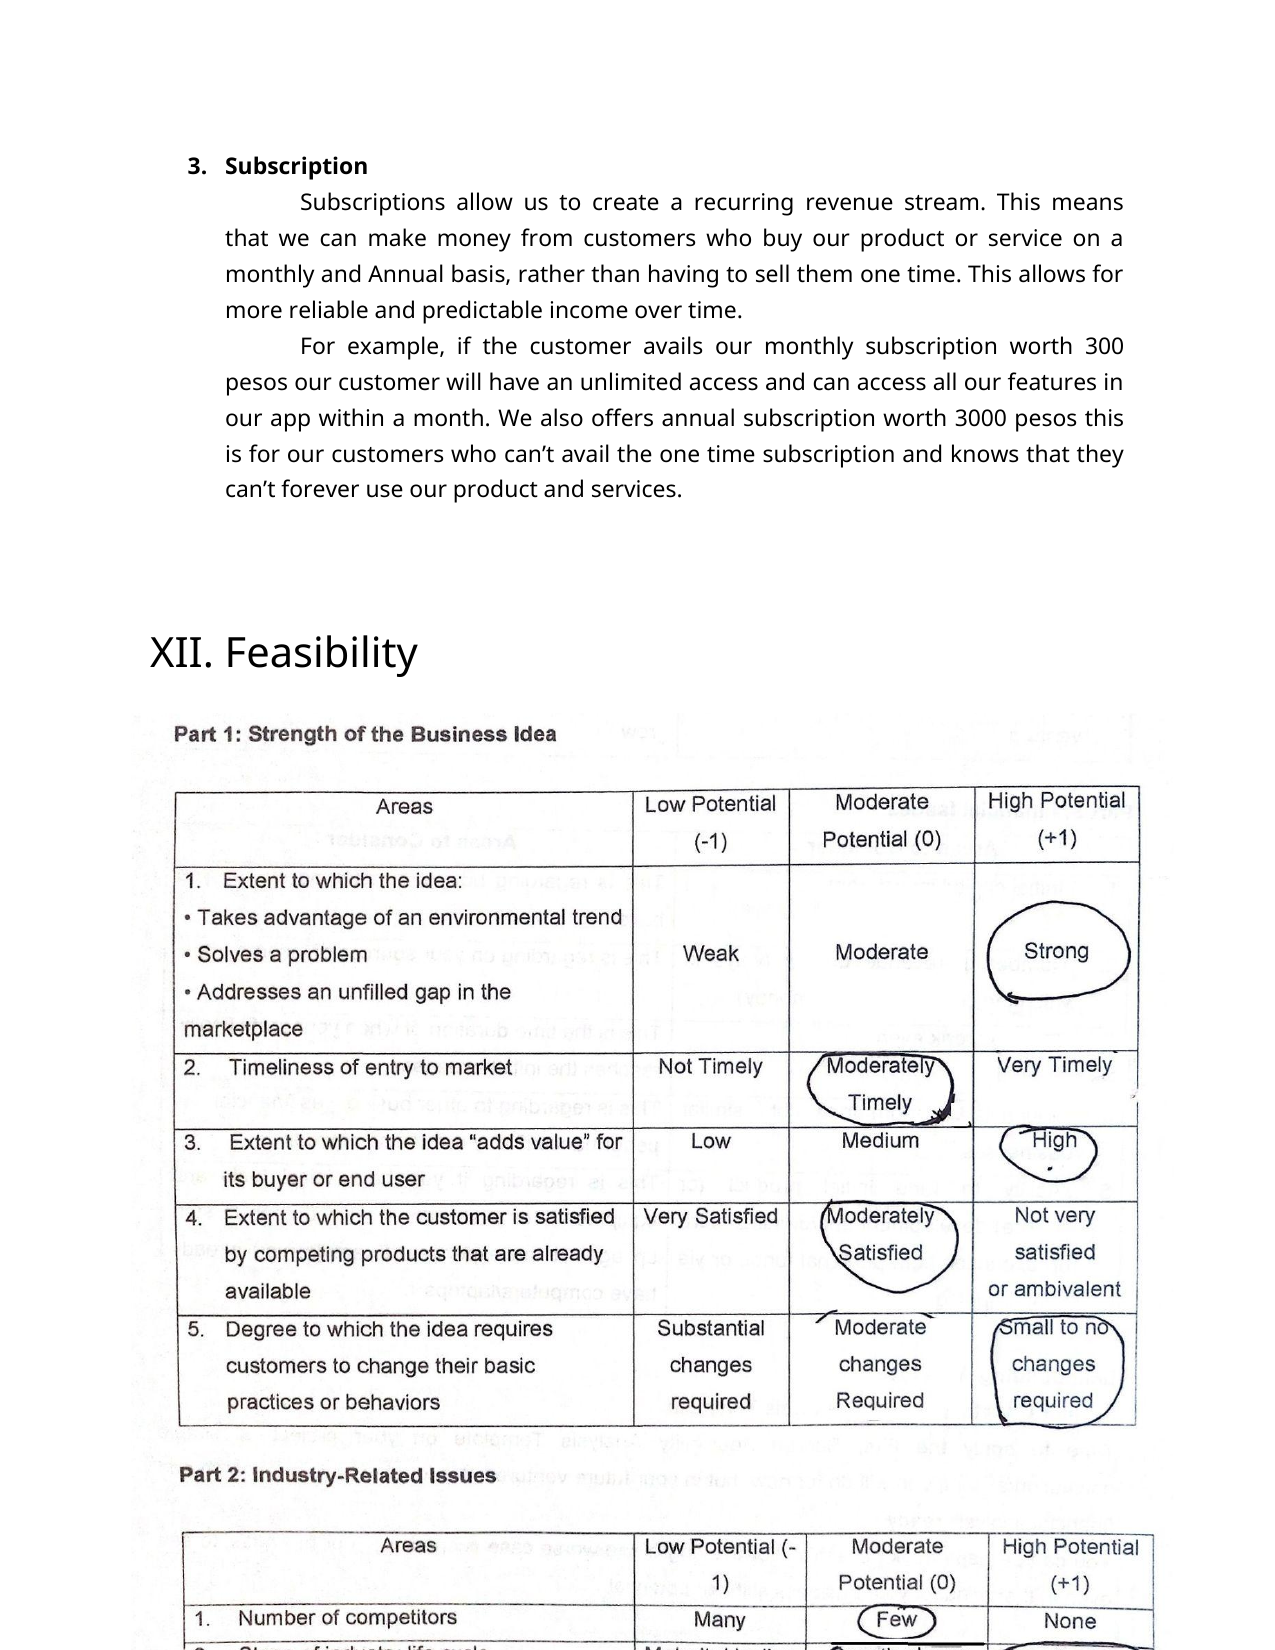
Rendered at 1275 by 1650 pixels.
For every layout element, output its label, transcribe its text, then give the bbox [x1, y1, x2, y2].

picture [131, 713, 1174, 1650]
list Subscription [187, 150, 1125, 181]
text Subscriptions allow us to create a recurring revenue stream. This means that we can make money from customers who buy our product or service on a monthly and Annual basis, rather than having to sell them one time. This allows for more reliable and predictable income over time. [225, 186, 1125, 325]
subtitle XII. Feasibility [150, 623, 1125, 680]
text For example, if the customer avails our monthly subscription worth 300 pesos our customer will have an unlimited access and can access all our features in our app within a month. We also offers annual subscription worth 3000 pesos this is for our customers who can’t avail the one time subscription and knows that they can’t forever use our product and services. [225, 330, 1125, 505]
